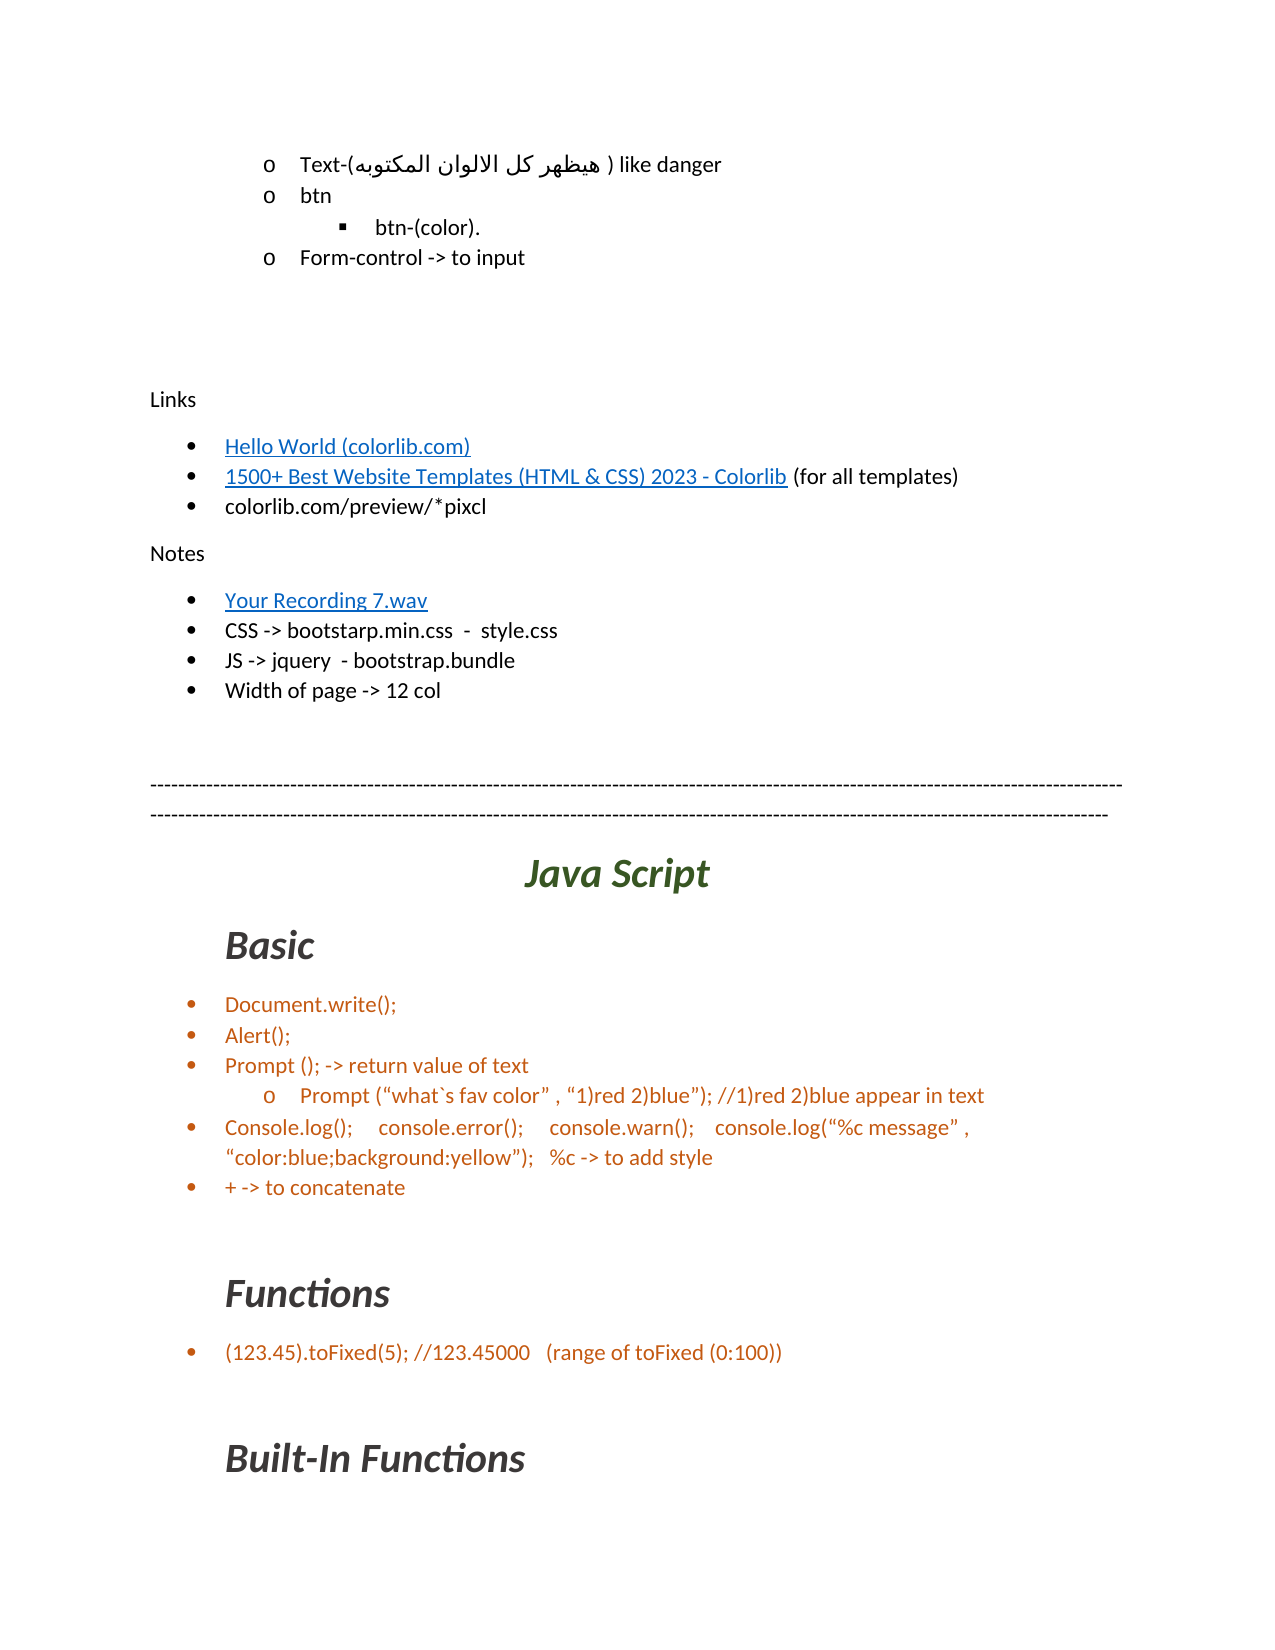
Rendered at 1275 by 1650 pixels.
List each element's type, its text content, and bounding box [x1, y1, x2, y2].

list Text-(هيظهر كل الالوان المكتوبه ) like danger [262, 150, 1125, 179]
list btn-(color). [337, 213, 1125, 241]
list Your Recording 7.wav [187, 586, 1125, 614]
text Built-In Functions [225, 1432, 1125, 1483]
list (123.45).toFixed(5); //123.45000 (range of toFixed (0:100)) [187, 1338, 1125, 1366]
text Functions [150, 1267, 1125, 1318]
list Console.log(); console.error(); console.warn(); console.log(“%c message” , “color:blue;background:yellow”); %c -> to add style [187, 1113, 1125, 1171]
list colorlib.com/preview/*pixcl [187, 492, 1125, 520]
list CSS -> bootstarp.min.css - style.css [187, 616, 1125, 644]
text Notes [150, 539, 1125, 567]
text Basic [225, 919, 1125, 970]
list + -> to concatenate [187, 1173, 1125, 1201]
text Links [150, 385, 1125, 413]
list Hello World (colorlib.com) [187, 432, 1125, 460]
text ------------------------------------------------------------------------------------------------------------------------------------------------------------------------------------------------------------------------------------------------------------------------------------ [150, 770, 1125, 829]
list Form-control -> to input [262, 243, 1125, 272]
list Prompt (); -> return value of text [187, 1051, 1125, 1079]
list Alert(); [187, 1021, 1125, 1049]
list JS -> jquery - bootstrap.bundle [187, 646, 1125, 674]
text Java Script [450, 847, 1125, 898]
list Width of page -> 12 col [187, 677, 1125, 705]
list Document.write(); [187, 991, 1125, 1019]
list Prompt (“what`s fav color” , “1)red 2)blue”); //1)red 2)blue appear in text [262, 1081, 1125, 1110]
list btn [262, 181, 1125, 211]
list 1500+ Best Website Templates (HTML & CSS) 2023 - Colorlib (for all templates) [187, 462, 1125, 490]
